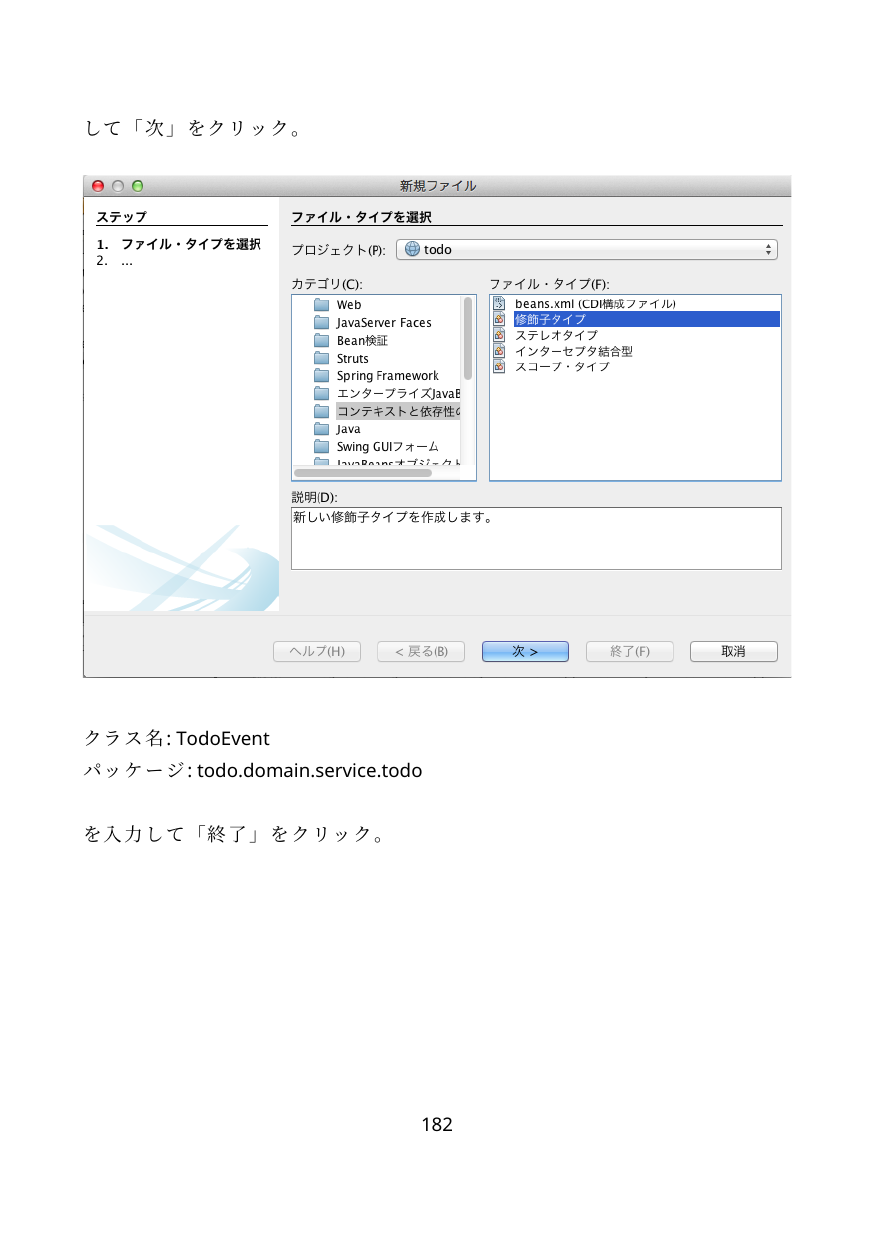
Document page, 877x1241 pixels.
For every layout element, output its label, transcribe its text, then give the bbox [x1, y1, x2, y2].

text パッケージ: todo.domain.service.todo [83, 753, 791, 785]
picture [82, 175, 792, 678]
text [83, 112, 791, 144]
text クラス名: TodoEvent [83, 721, 791, 753]
text を入力して「終了」をクリック。 [83, 817, 791, 849]
